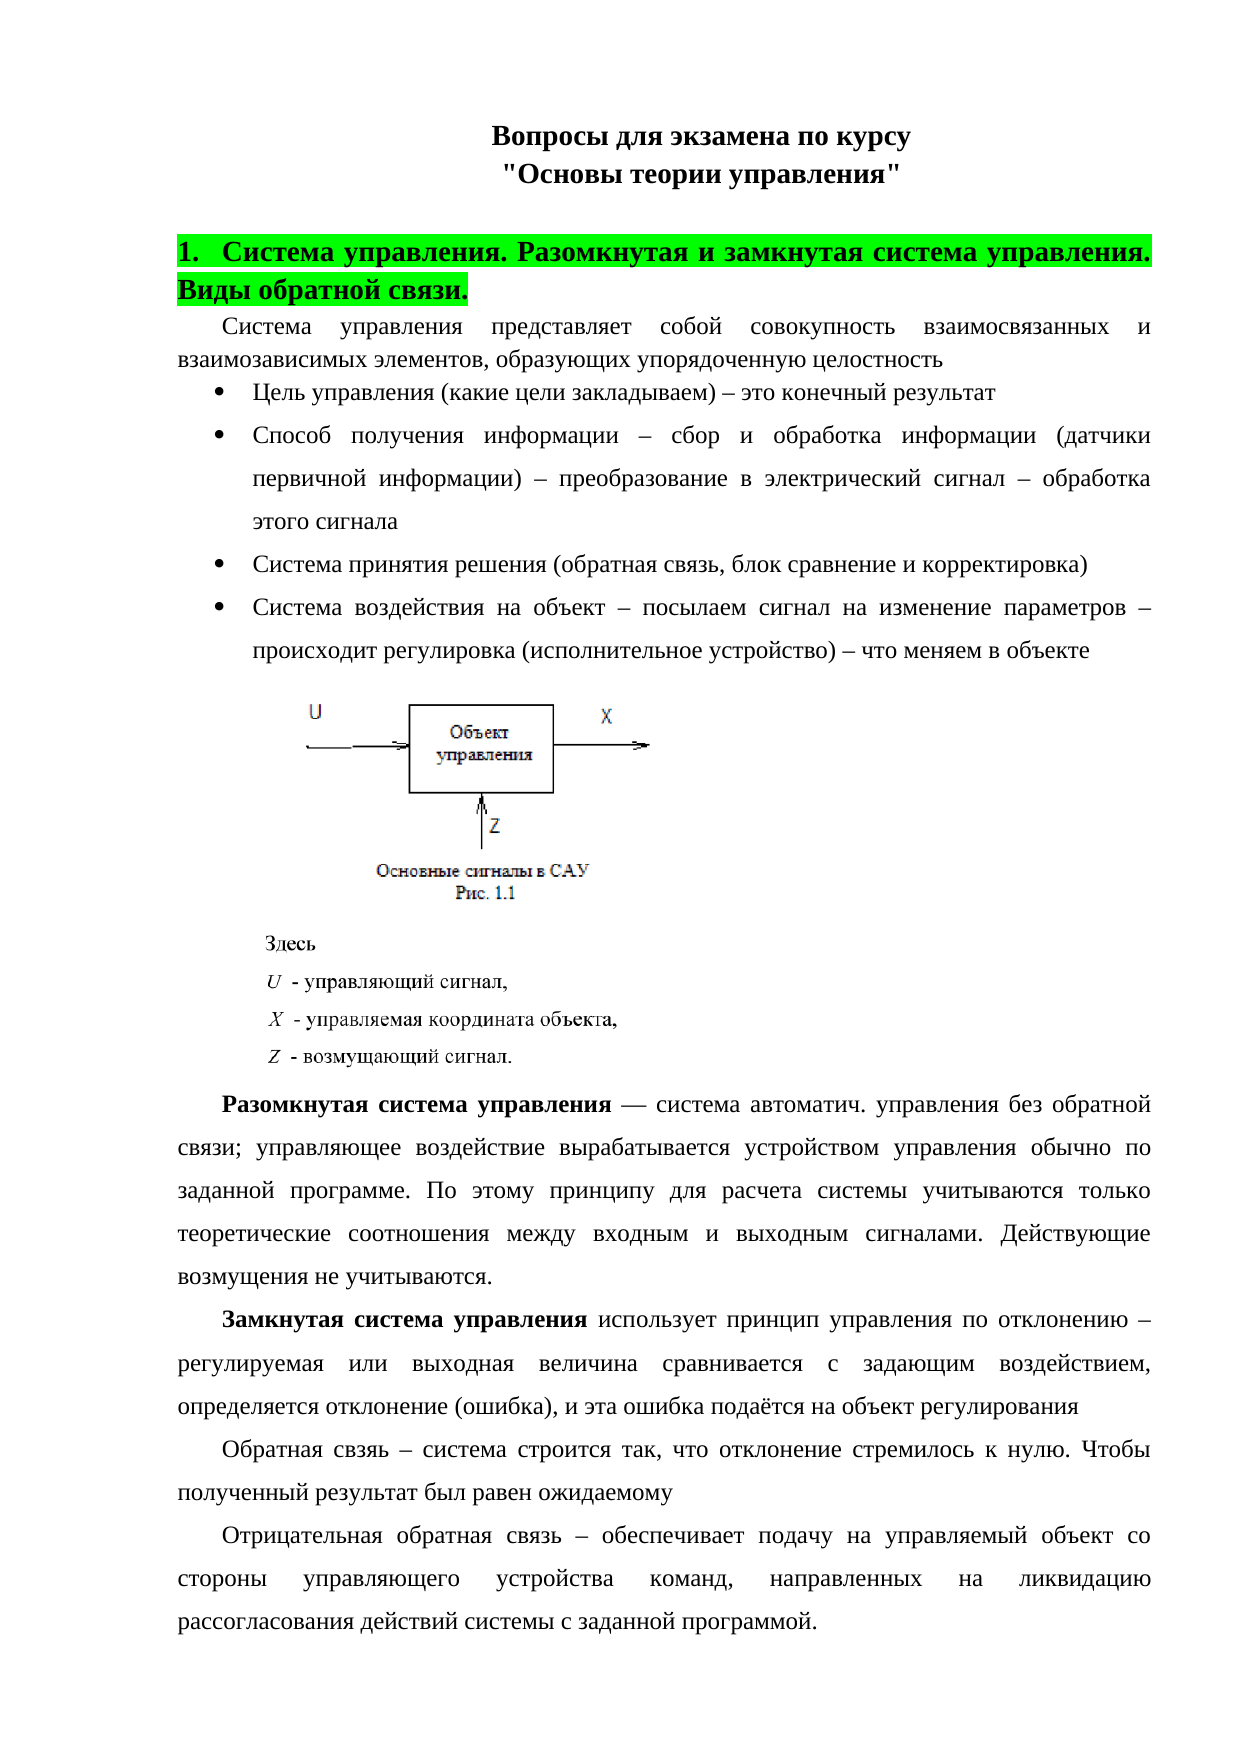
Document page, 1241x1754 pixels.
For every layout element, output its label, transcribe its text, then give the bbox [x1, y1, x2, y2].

list Цель управления (какие цели закладываем) – это конечный результат [215, 377, 1152, 406]
list Система принятия решения (обратная связь, блок сравнение и корректировка) [215, 549, 1152, 578]
list Система управления. Разомкнутая и замкнутая система управления. Виды обратной связи. [177, 267, 1152, 306]
text Система управления представляет собой совокупность взаимосвязанных и взаимозависимых элементов, образующих упорядоченную целостность [177, 311, 1152, 373]
text Вопросы для экзамена по курсу [177, 118, 1152, 152]
text "Основы теории управления" [177, 157, 1152, 190]
text Замкнутая система управления использует принцип управления по отклонению – регулируемая или выходная величина сравнивается с задающим воздействием, определяется отклонение (ошибка), и эта ошибка подаётся на объект регулирования [177, 1304, 1152, 1419]
list Способ получения информации – сбор и обработка информации (датчики первичной информации) – преобразование в электрический сигнал – обработка этого сигнала [215, 420, 1152, 535]
list Система воздействия на объект – посылаем сигнал на изменение параметров – происходит регулировка (исполнительное устройство) – что меняем в объекте [215, 592, 1152, 664]
text Отрицательная обратная связь – обеспечивает подачу на управляемый объект со стороны управляющего устройства команд, направленных на ликвидацию рассогласования действий системы с заданной программой. [177, 1520, 1152, 1635]
text Обратная свзяь – система строится так, что отклонение стремилось к нулю. Чтобы полученный результат был равен ожидаемому [177, 1434, 1152, 1506]
text Разомкнутая система управления — система автоматич. управления без обратной связи; управляющее воздействие вырабатывается устройством управления обычно по заданной программе. По этому принципу для расчета системы учитываются только теоретические соотношения между входным и выходным сигналами. Действующие возмущения не учитываются. [177, 1089, 1152, 1290]
picture [251, 678, 668, 1072]
